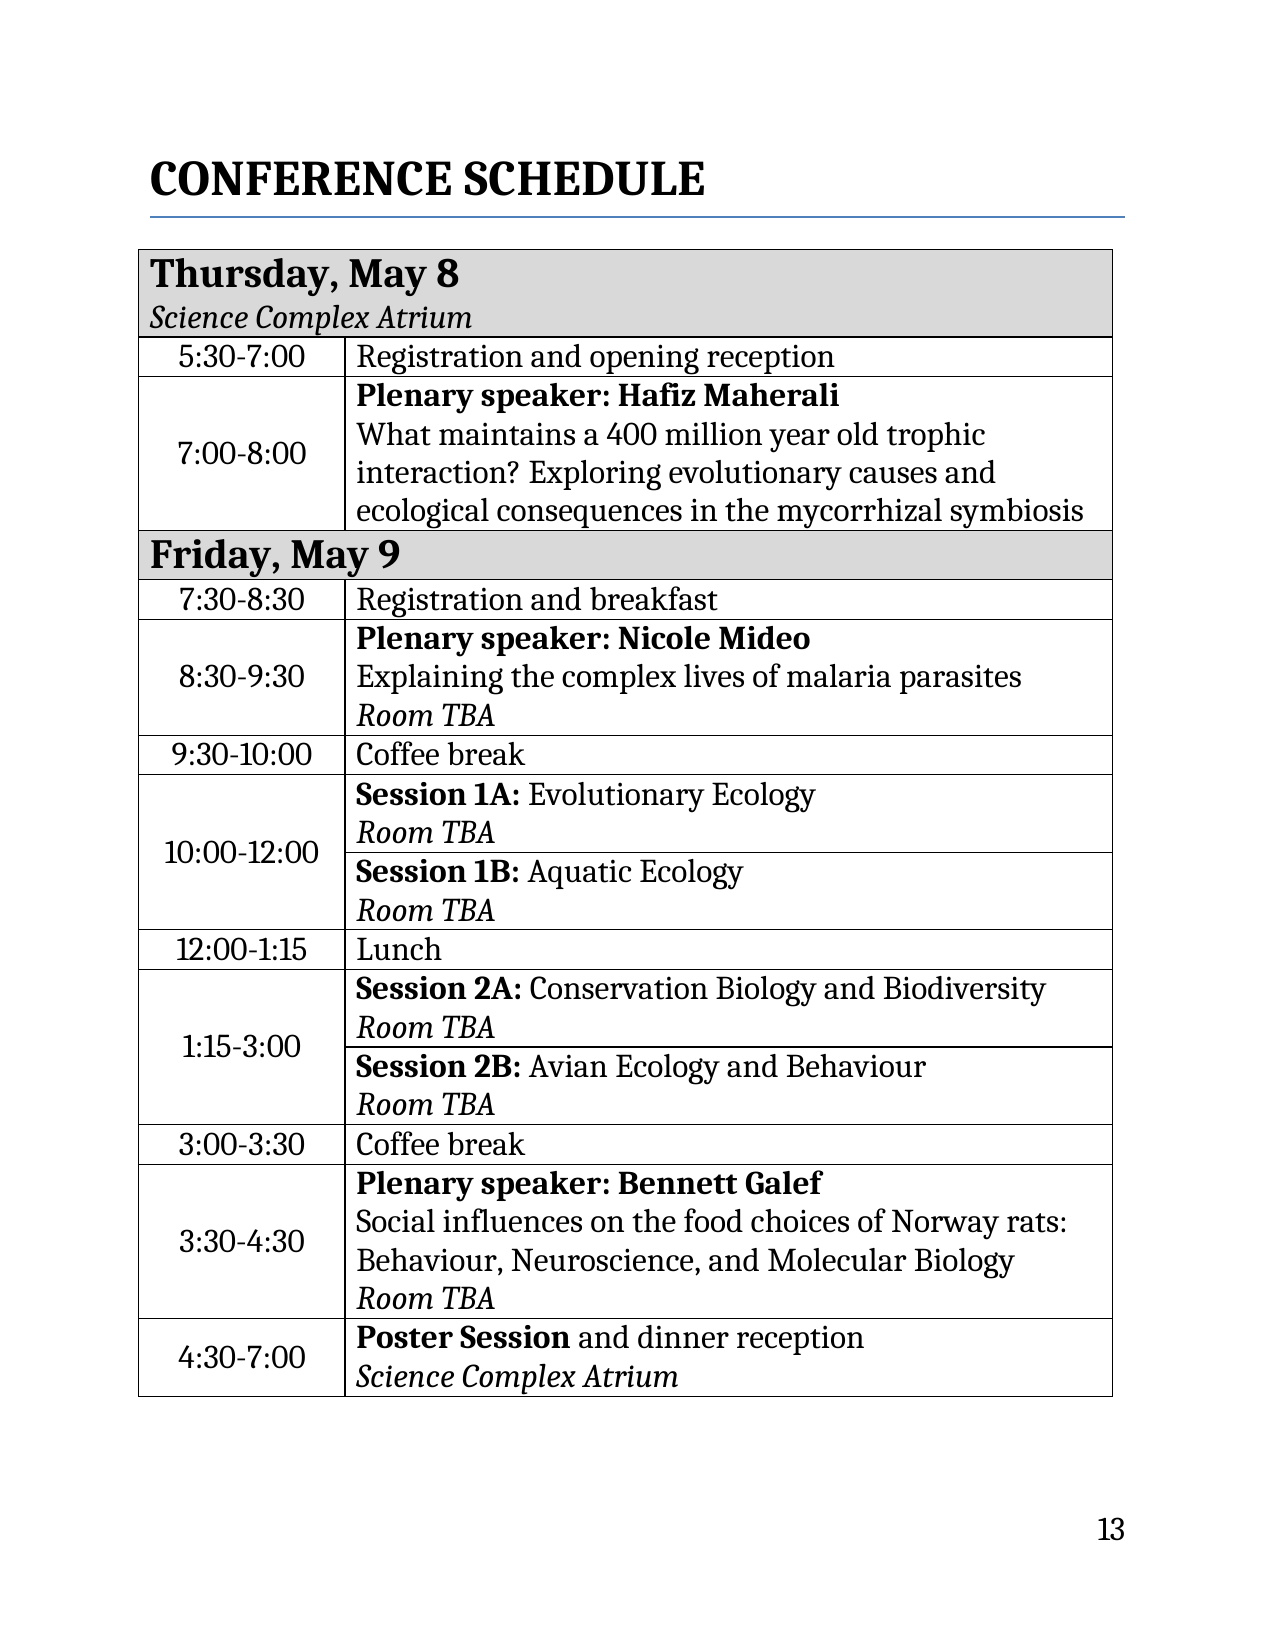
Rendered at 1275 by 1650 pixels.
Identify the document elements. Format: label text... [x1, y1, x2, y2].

table_cell 3:00-3:30 [139, 1125, 344, 1163]
table_cell 7:00-8:00 [139, 377, 344, 530]
table_cell Poster Session and dinner reception Science Complex Atrium [346, 1319, 1112, 1396]
table_cell 10:00-12:00 [139, 775, 344, 929]
table_cell Plenary speaker: Hafiz Maherali What maintains a 400 million year old trophic interaction? Exploring evolutionary causes and ecological consequences in the mycorrhizal symbiosis [346, 377, 1112, 530]
table_cell Session 1A: Evolutionary Ecology Room TBA [346, 775, 1112, 852]
table_cell Plenary speaker: Nicole Mideo Explaining the complex lives of malaria parasites Room TBA [346, 620, 1112, 734]
table_cell Registration and opening reception [346, 338, 1112, 376]
table_header Thursday, May 8 Science Complex Atrium [139, 250, 1112, 336]
table_cell Coffee break [346, 736, 1112, 774]
table_cell Friday, May 9 [139, 531, 1112, 579]
table_cell Plenary speaker: Bennett Galef Social influences on the food choices of Norway rats: Behaviour, Neuroscience, and Molecular Biology Room TBA [346, 1165, 1112, 1318]
table_cell Session 2B: Avian Ecology and Behaviour Room TBA [346, 1048, 1112, 1124]
table_cell 1:15-3:00 [139, 970, 344, 1124]
table_cell Session 2A: Conservation Biology and Biodiversity Room TBA [346, 970, 1112, 1046]
table_cell 8:30-9:30 [139, 620, 344, 734]
table_cell Lunch [346, 930, 1112, 969]
table_cell Coffee break [346, 1125, 1112, 1163]
table_cell 12:00-1:15 [139, 930, 344, 969]
table_cell Session 1B: Aquatic Ecology Room TBA [346, 853, 1112, 929]
table_cell 4:30-7:00 [139, 1319, 344, 1396]
table_cell 9:30-10:00 [139, 736, 344, 774]
table_cell Registration and breakfast [346, 580, 1112, 618]
table_cell 7:30-8:30 [139, 580, 344, 618]
table_cell 5:30-7:00 [139, 338, 344, 376]
table_cell 3:30-4:30 [139, 1165, 344, 1318]
title CONFERENCE SCHEDULE [150, 150, 1125, 216]
